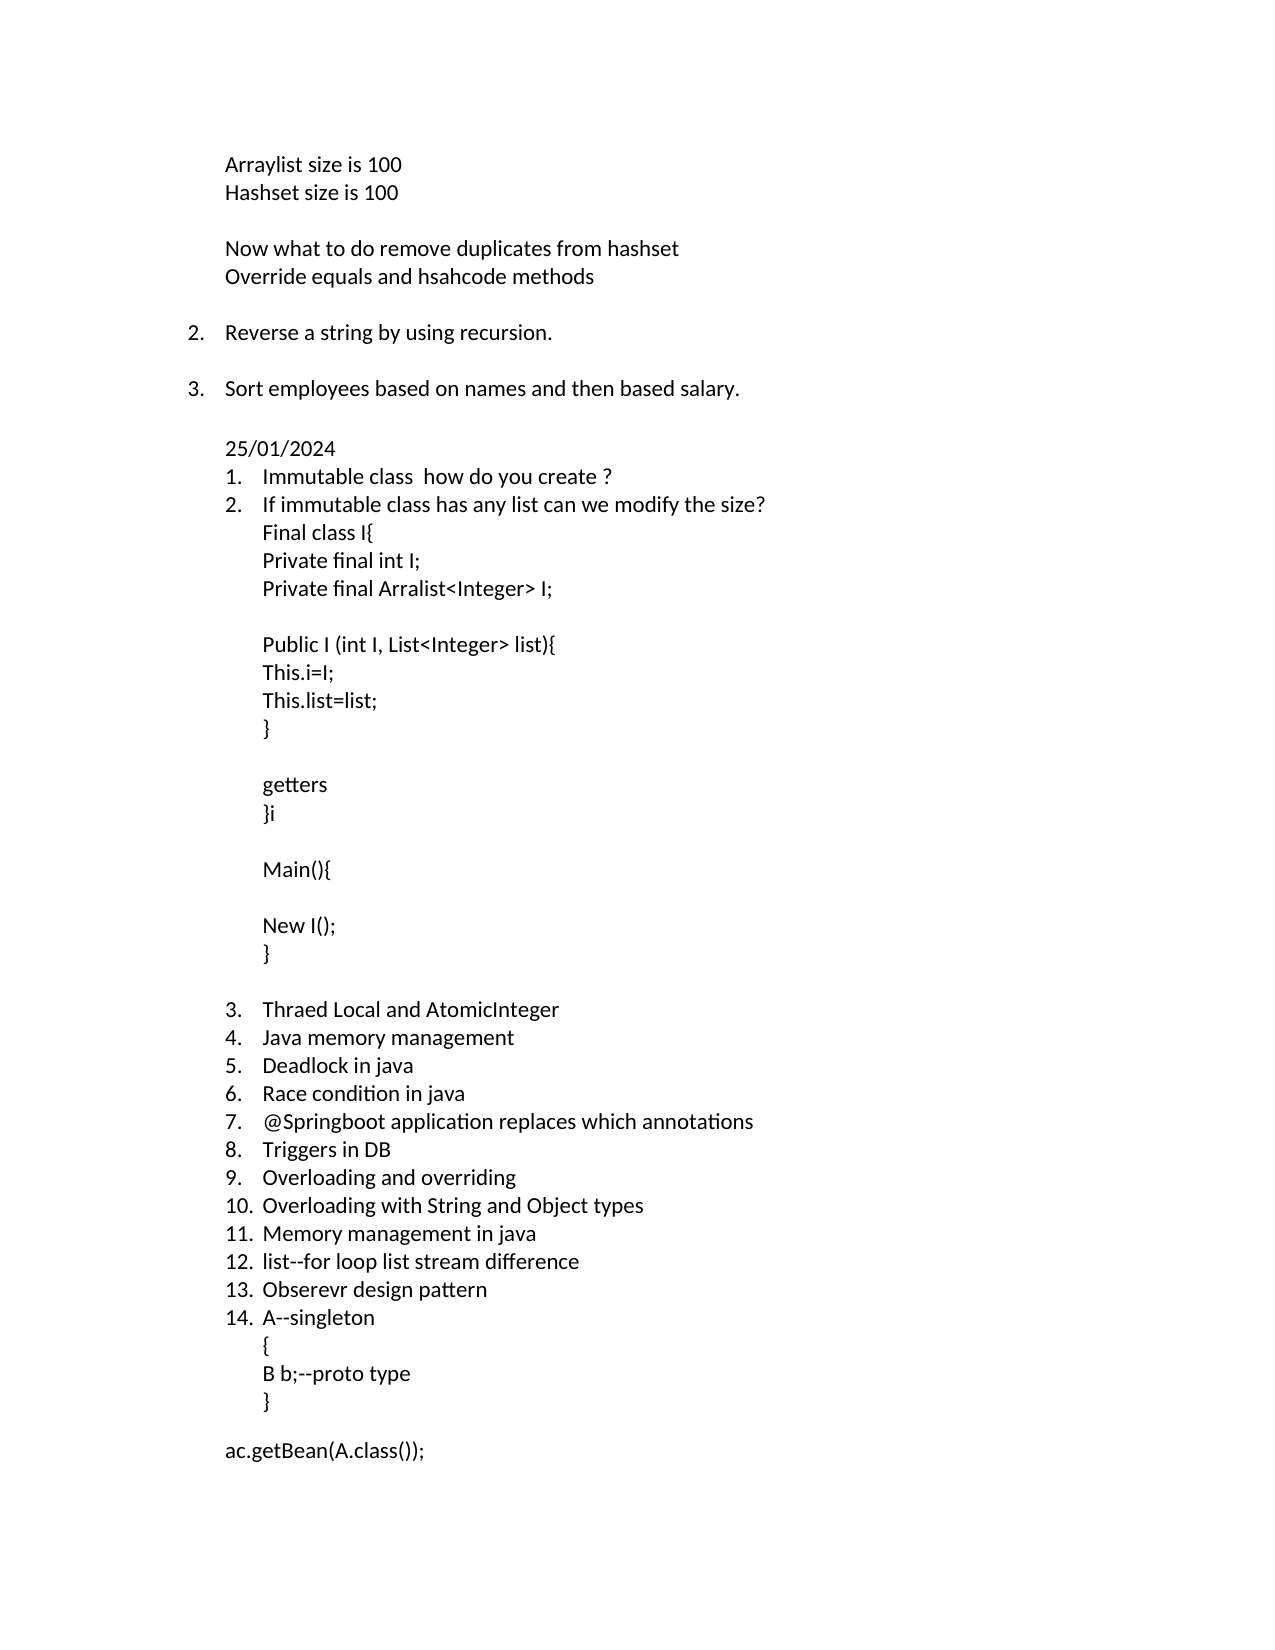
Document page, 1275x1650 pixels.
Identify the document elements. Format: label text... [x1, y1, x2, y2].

list } [262, 1387, 1125, 1415]
list Final class I{ [262, 518, 1125, 546]
list Public I (int I, List<Integer> list){ [262, 631, 1125, 658]
list 25/01/2024 [225, 434, 1125, 462]
list New I(); [262, 911, 1125, 939]
list This.list=list; [262, 687, 1125, 714]
list Now what to do remove duplicates from hashset [225, 234, 1125, 262]
list Reverse a string by using recursion. [187, 318, 1125, 346]
list Triggers in DB [225, 1135, 1125, 1163]
list Override equals and hsahcode methods [225, 262, 1125, 290]
list Java memory management [225, 1023, 1125, 1051]
list Race condition in java [225, 1079, 1125, 1107]
text ac.getBean(A.class()); [225, 1436, 1125, 1464]
list Main(){ [262, 855, 1125, 883]
list Memory management in java [225, 1219, 1125, 1247]
list Hashset size is 100 [225, 178, 1125, 206]
list Overloading with String and Object types [225, 1191, 1125, 1219]
list This.i=I; [262, 658, 1125, 687]
list Arraylist size is 100 [225, 150, 1125, 178]
list list--for loop list stream difference [225, 1247, 1125, 1275]
list getters [262, 771, 1125, 799]
list @Springboot application replaces which annotations [225, 1107, 1125, 1135]
list Private final int I; [262, 546, 1125, 574]
list A--singleton [225, 1303, 1125, 1331]
list B b;--proto type [262, 1359, 1125, 1387]
list Overloading and overriding [225, 1163, 1125, 1191]
list Sort employees based on names and then based salary. [187, 374, 1125, 402]
list }i [262, 799, 1125, 827]
list } [262, 939, 1125, 967]
list Obserevr design pattern [225, 1275, 1125, 1303]
list Immutable class how do you create ? [225, 462, 1125, 490]
list Private final Arralist<Integer> I; [262, 574, 1125, 602]
list } [262, 714, 1125, 743]
list Thraed Local and AtomicInteger [225, 995, 1125, 1023]
list If immutable class has any list can we modify the size? [225, 490, 1125, 518]
list { [262, 1331, 1125, 1359]
list Deadlock in java [225, 1051, 1125, 1079]
